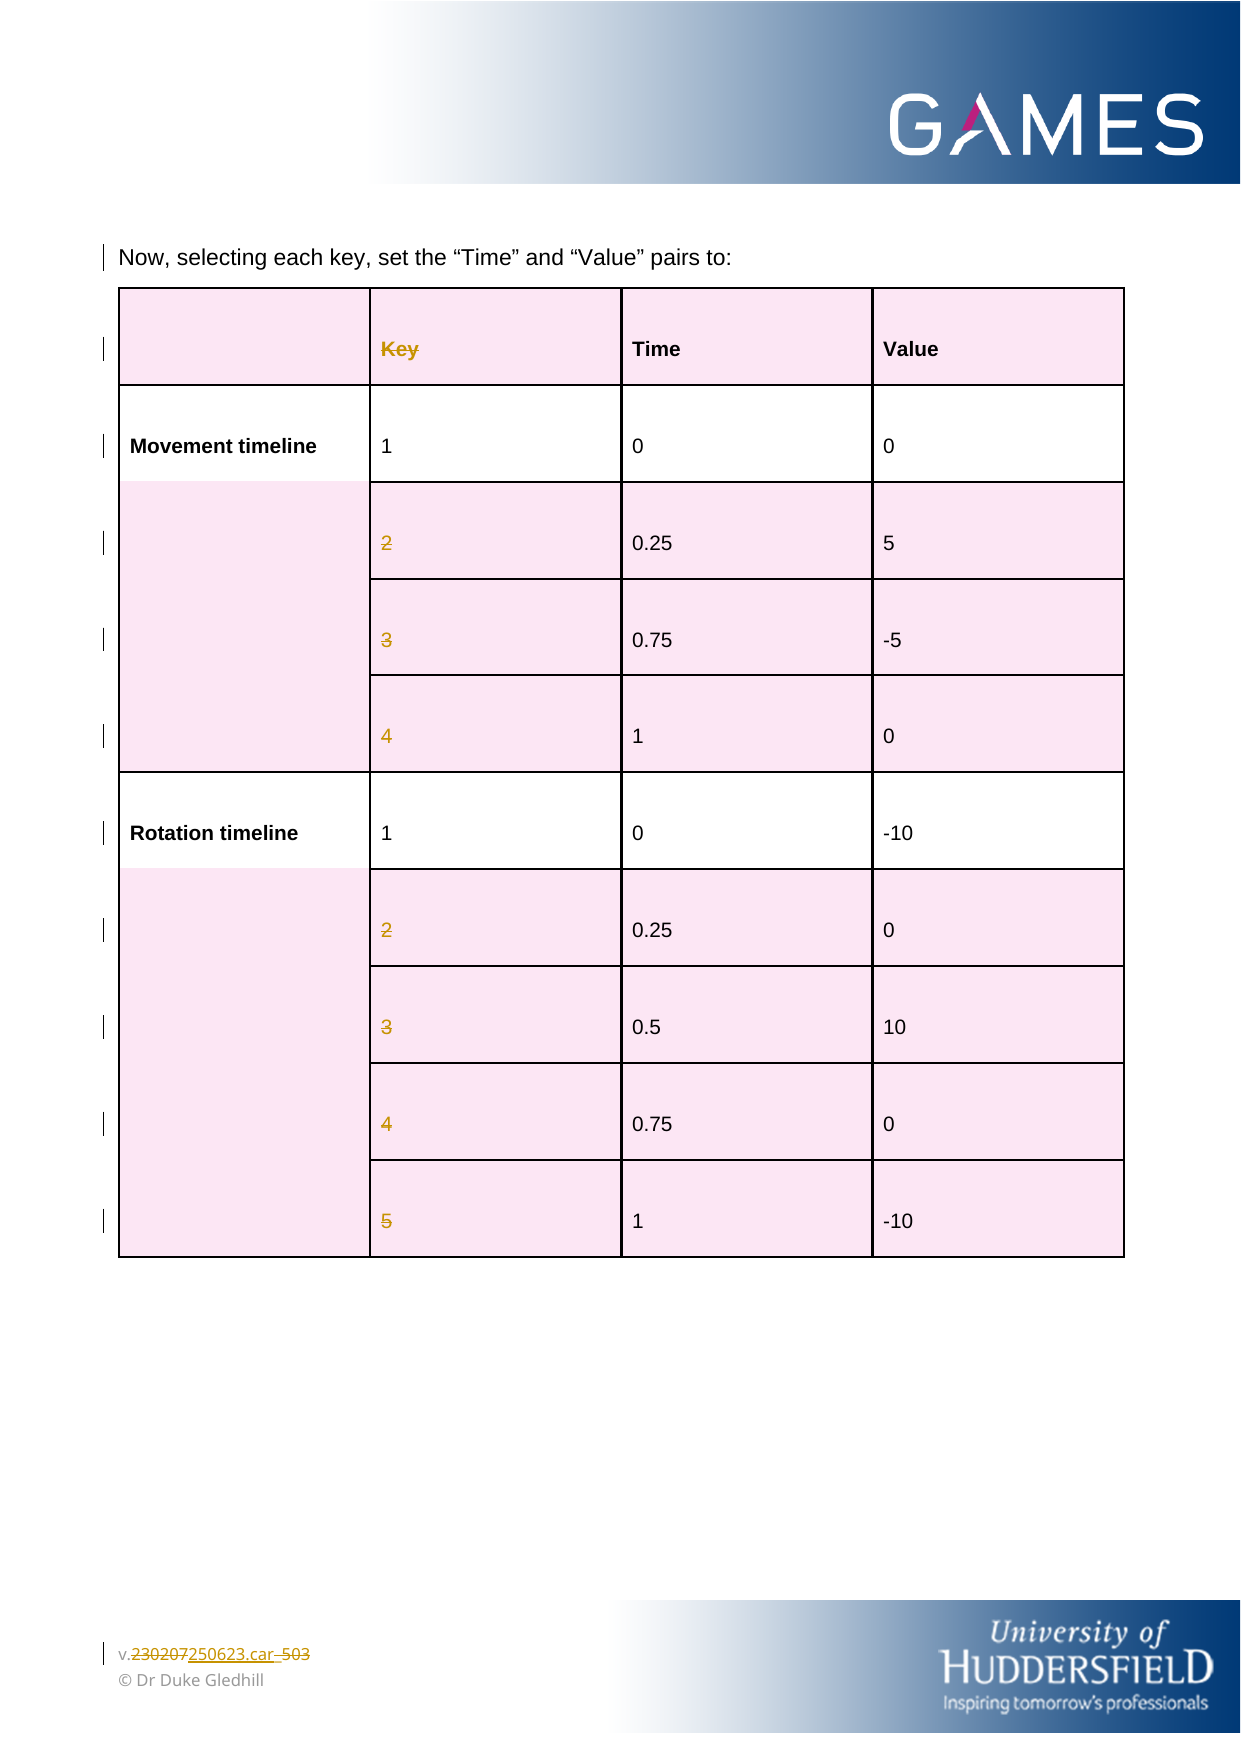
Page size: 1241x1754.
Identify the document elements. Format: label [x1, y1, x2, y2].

table_cell [874, 773, 1123, 868]
table_cell [371, 386, 620, 481]
table_cell [120, 773, 369, 1256]
table_cell [874, 386, 1123, 481]
picture [299, 1, 1241, 184]
table_cell [623, 773, 871, 868]
table_cell [120, 386, 369, 771]
table_cell [623, 386, 871, 481]
table_cell [371, 773, 620, 868]
picture [553, 1598, 1241, 1733]
